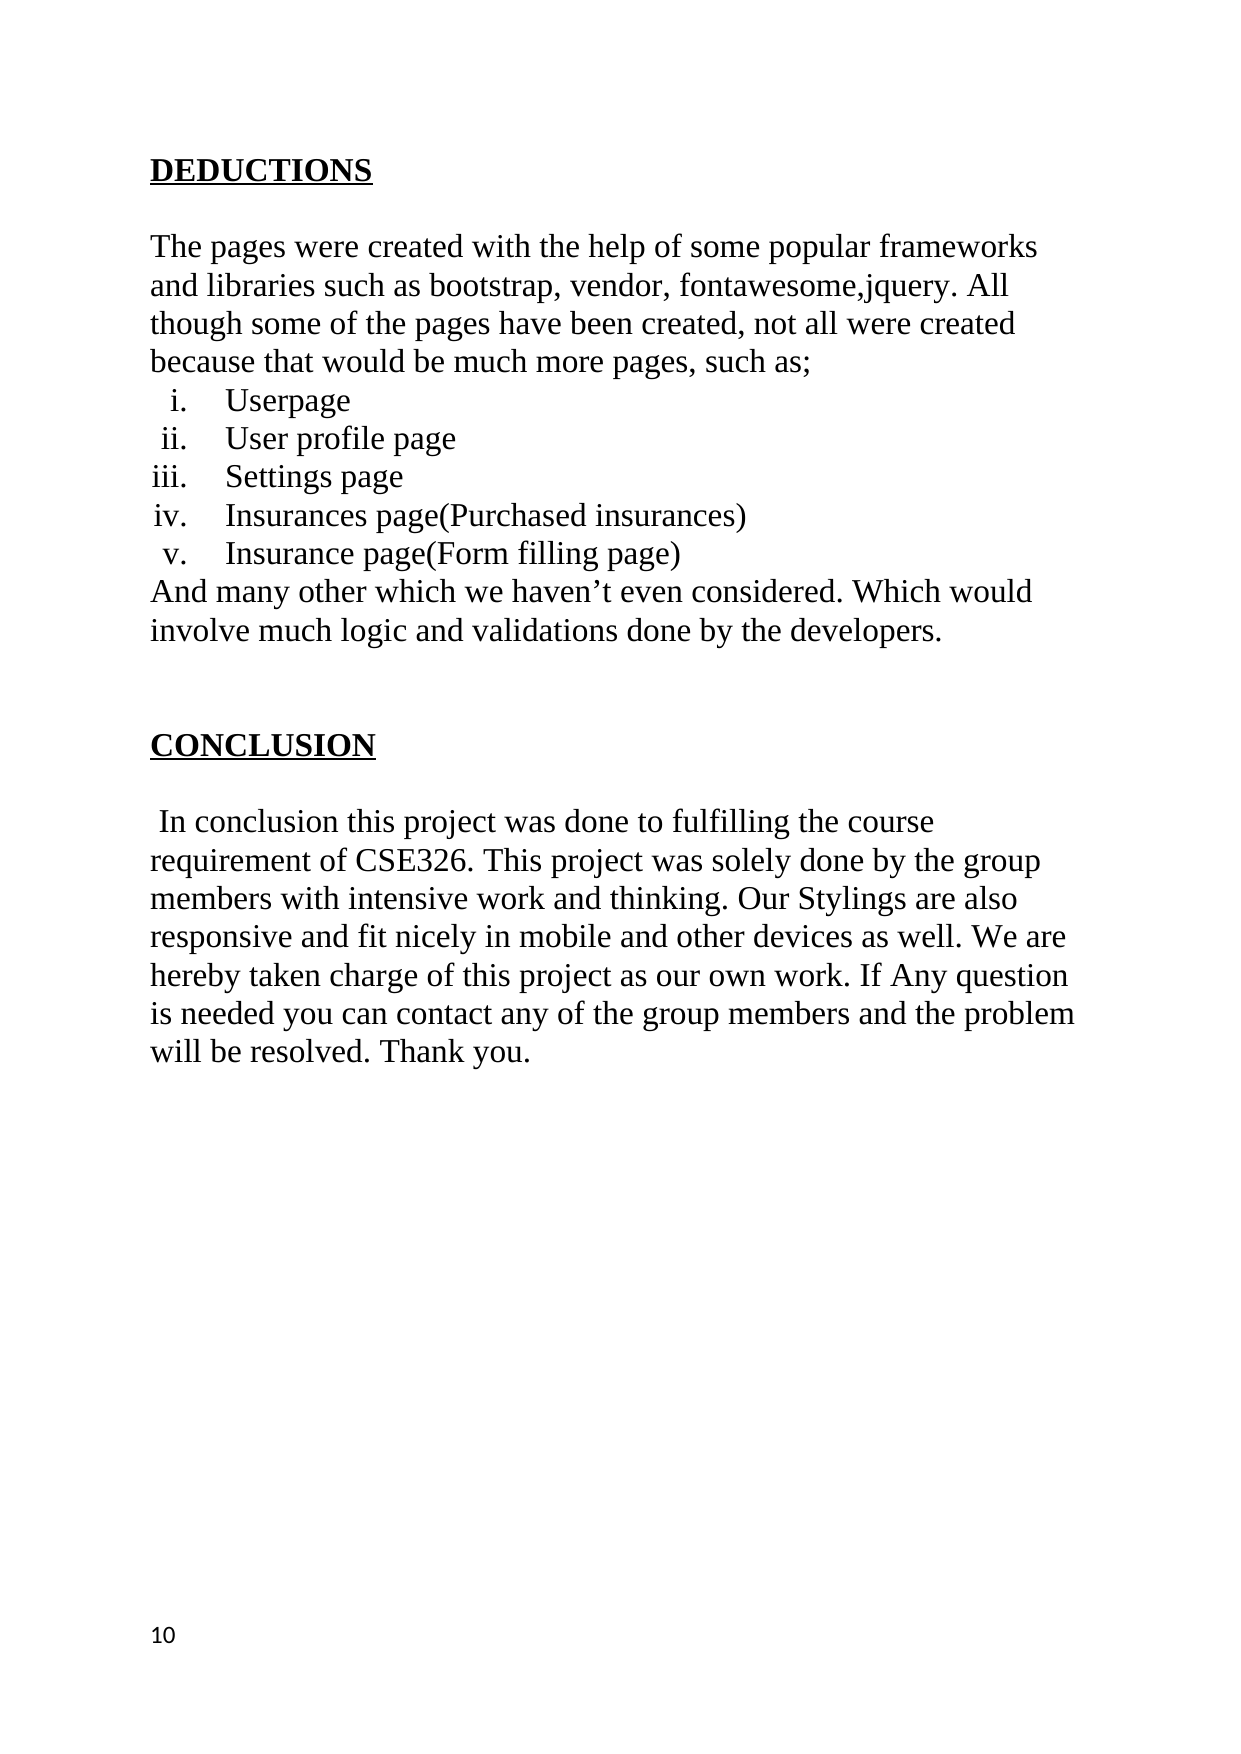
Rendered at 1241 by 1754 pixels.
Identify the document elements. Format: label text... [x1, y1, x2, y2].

text DEDUCTIONS [150, 150, 1090, 188]
list User profile page [187, 418, 1090, 457]
list Settings page [187, 457, 1090, 495]
text In conclusion this project was done to fulfilling the course requirement of CSE326. This project was solely done by the group members with intensive work and thinking. Our Stylings are also responsive and fit nicely in mobile and other devices as well. We are hereby taken charge of this project as our own work. If Any question is needed you can contact any of the group members and the problem will be resolved. Thank you. [150, 802, 1090, 1070]
text CONCLUSION [150, 725, 1090, 763]
text And many other which we haven’t even considered. Which would involve much logic and validations done by the developers. [150, 572, 1090, 648]
list Userpage [187, 380, 1090, 418]
list Insurances page(Purchased insurances) [187, 495, 1090, 533]
list Insurance page(Form filling page) [187, 533, 1090, 572]
text The pages were created with the help of some popular frameworks and libraries such as bootstrap, vendor, fontawesome,jquery. All though some of the pages have been created, not all were created because that would be much more pages, such as; [150, 227, 1090, 380]
